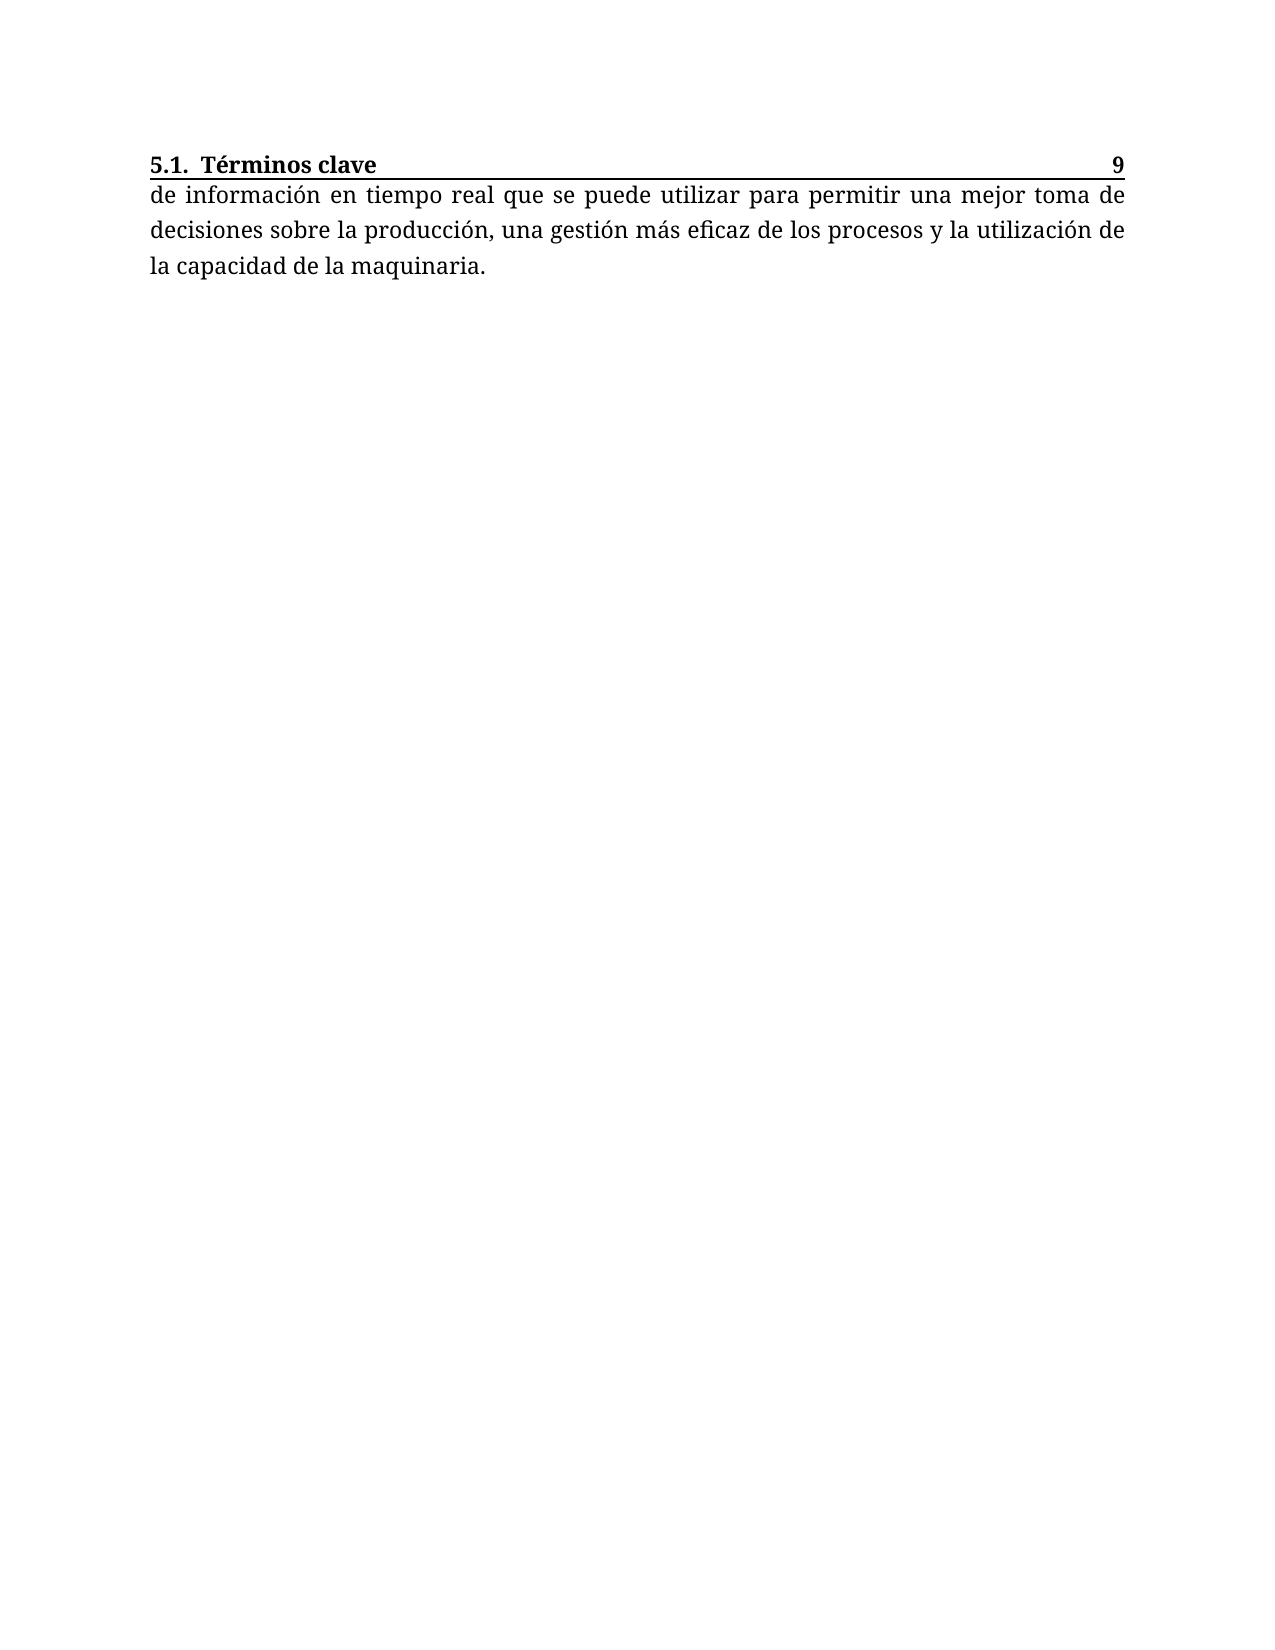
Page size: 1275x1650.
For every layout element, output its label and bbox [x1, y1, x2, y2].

text [150, 179, 1126, 281]
